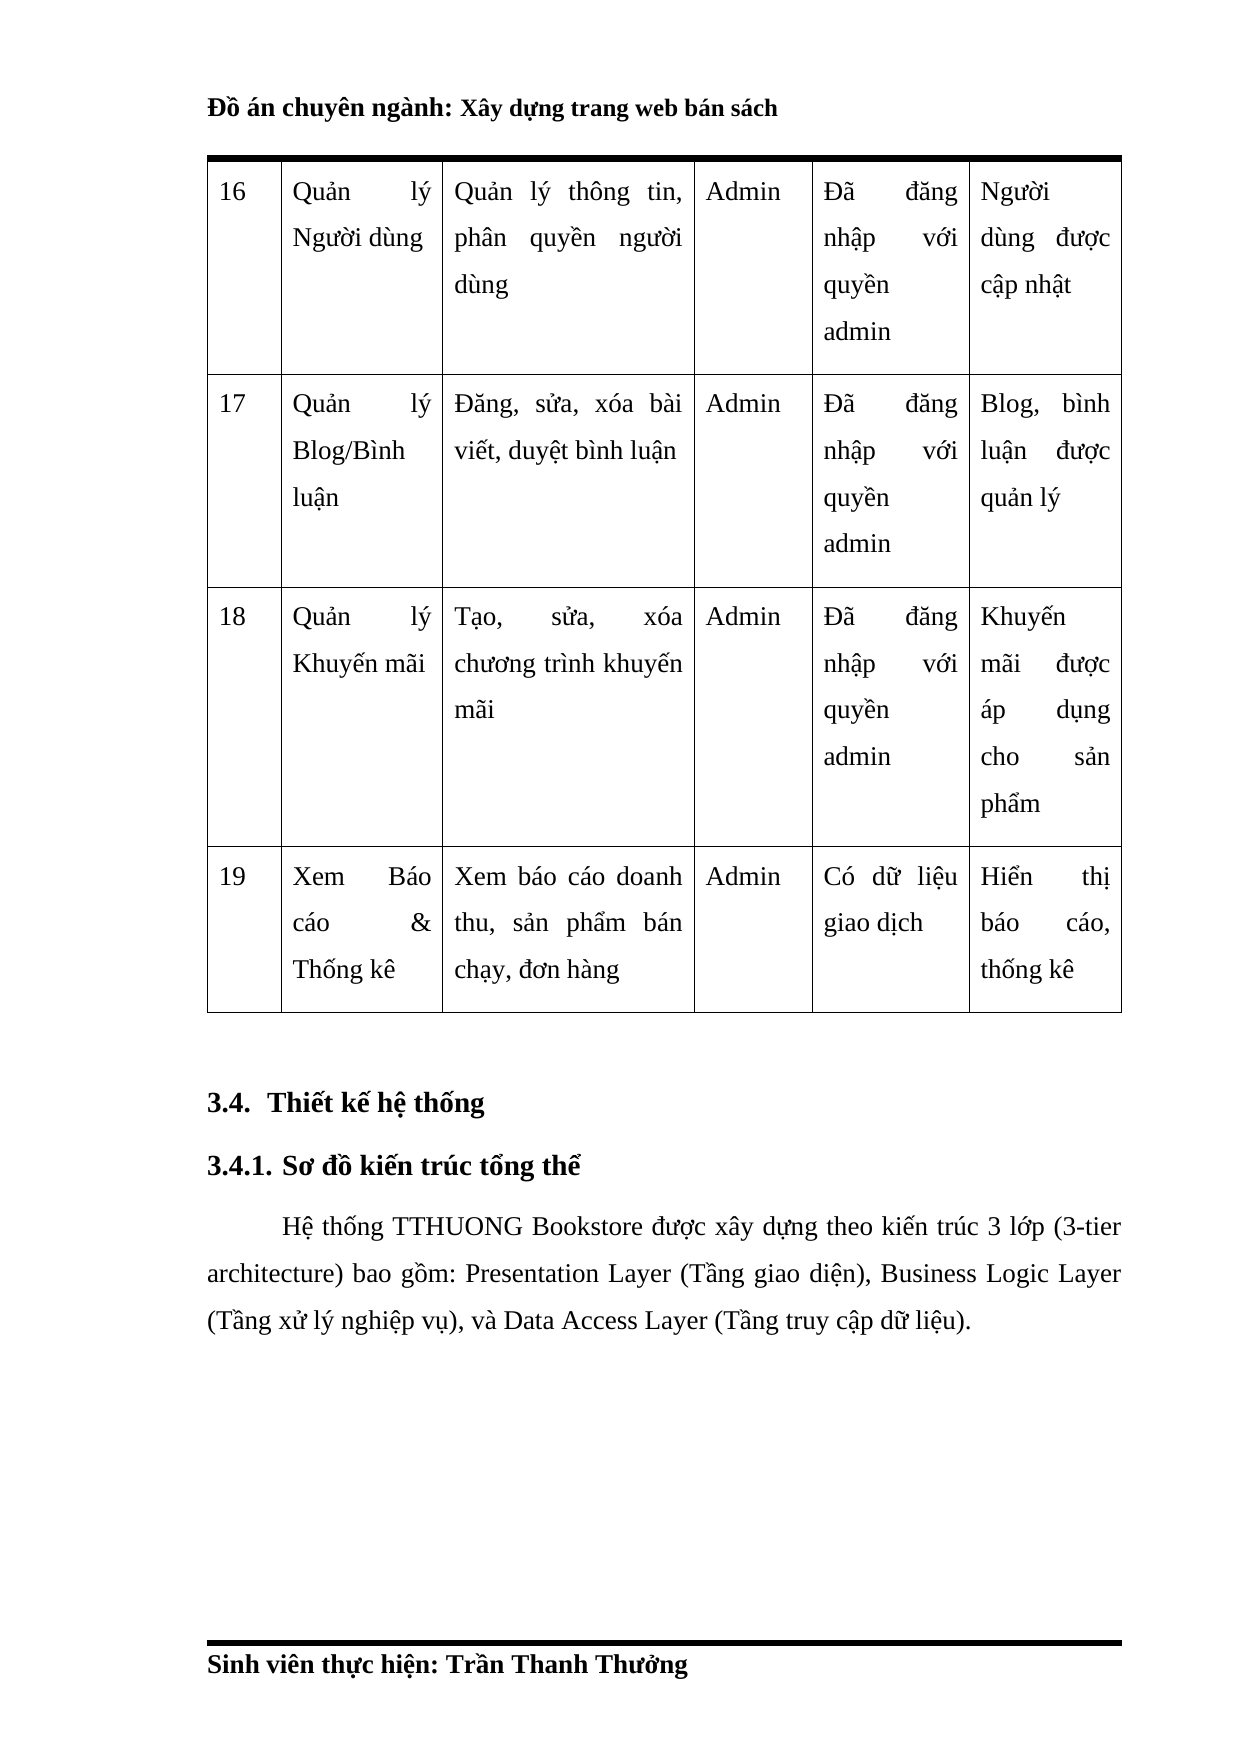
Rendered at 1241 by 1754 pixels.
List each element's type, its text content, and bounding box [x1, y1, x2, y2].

table_cell Quản lý Người dùng [282, 162, 442, 374]
subtitle Sơ đồ kiến trúc tổng thể [207, 1148, 1122, 1181]
table_cell Đã đăng nhập với quyền admin [813, 162, 969, 374]
table_cell Người dùng được cập nhật [970, 162, 1121, 374]
table_cell Đăng, sửa, xóa bài viết, duyệt bình luận [443, 375, 694, 587]
table_cell Admin [695, 162, 812, 374]
table_cell Đã đăng nhập với quyền admin [813, 588, 969, 846]
table_cell Quản lý Khuyến mãi [282, 588, 442, 846]
table_cell Hiển thị báo cáo, thống kê [970, 847, 1121, 1012]
table_cell Tạo, sửa, xóa chương trình khuyến mãi [443, 588, 694, 846]
table_cell Quản lý Blog/Bình luận [282, 375, 442, 587]
table_cell Có dữ liệu giao dịch [813, 847, 969, 1012]
text Hệ thống TTHUONG Bookstore được xây dựng theo kiến trúc 3 lớp (3-tier architecture) bao gồm: Presentation Layer (Tầng giao diện), Business Logic Layer (Tầng xử lý nghiệp vụ), và Data Access Layer (Tầng truy cập dữ liệu). [207, 1210, 1122, 1335]
table_cell Khuyến mãi được áp dụng cho sản phẩm [970, 588, 1121, 846]
table_cell Blog, bình luận được quản lý [970, 375, 1121, 587]
table_cell Đã đăng nhập với quyền admin [813, 375, 969, 587]
table_cell Xem báo cáo doanh thu, sản phẩm bán chạy, đơn hàng [443, 847, 694, 1012]
subtitle Thiết kế hệ thống [207, 1085, 1122, 1118]
table_cell Xem Báo cáo & Thống kê [282, 847, 442, 1012]
table_cell Admin [695, 588, 812, 846]
table_cell Admin [695, 375, 812, 587]
table_cell 16 [208, 162, 281, 374]
table_cell 17 [208, 375, 281, 587]
table_cell Admin [695, 847, 812, 1012]
table_cell 19 [208, 847, 281, 1012]
table_cell 18 [208, 588, 281, 846]
table_cell Quản lý thông tin, phân quyền người dùng [443, 162, 694, 374]
